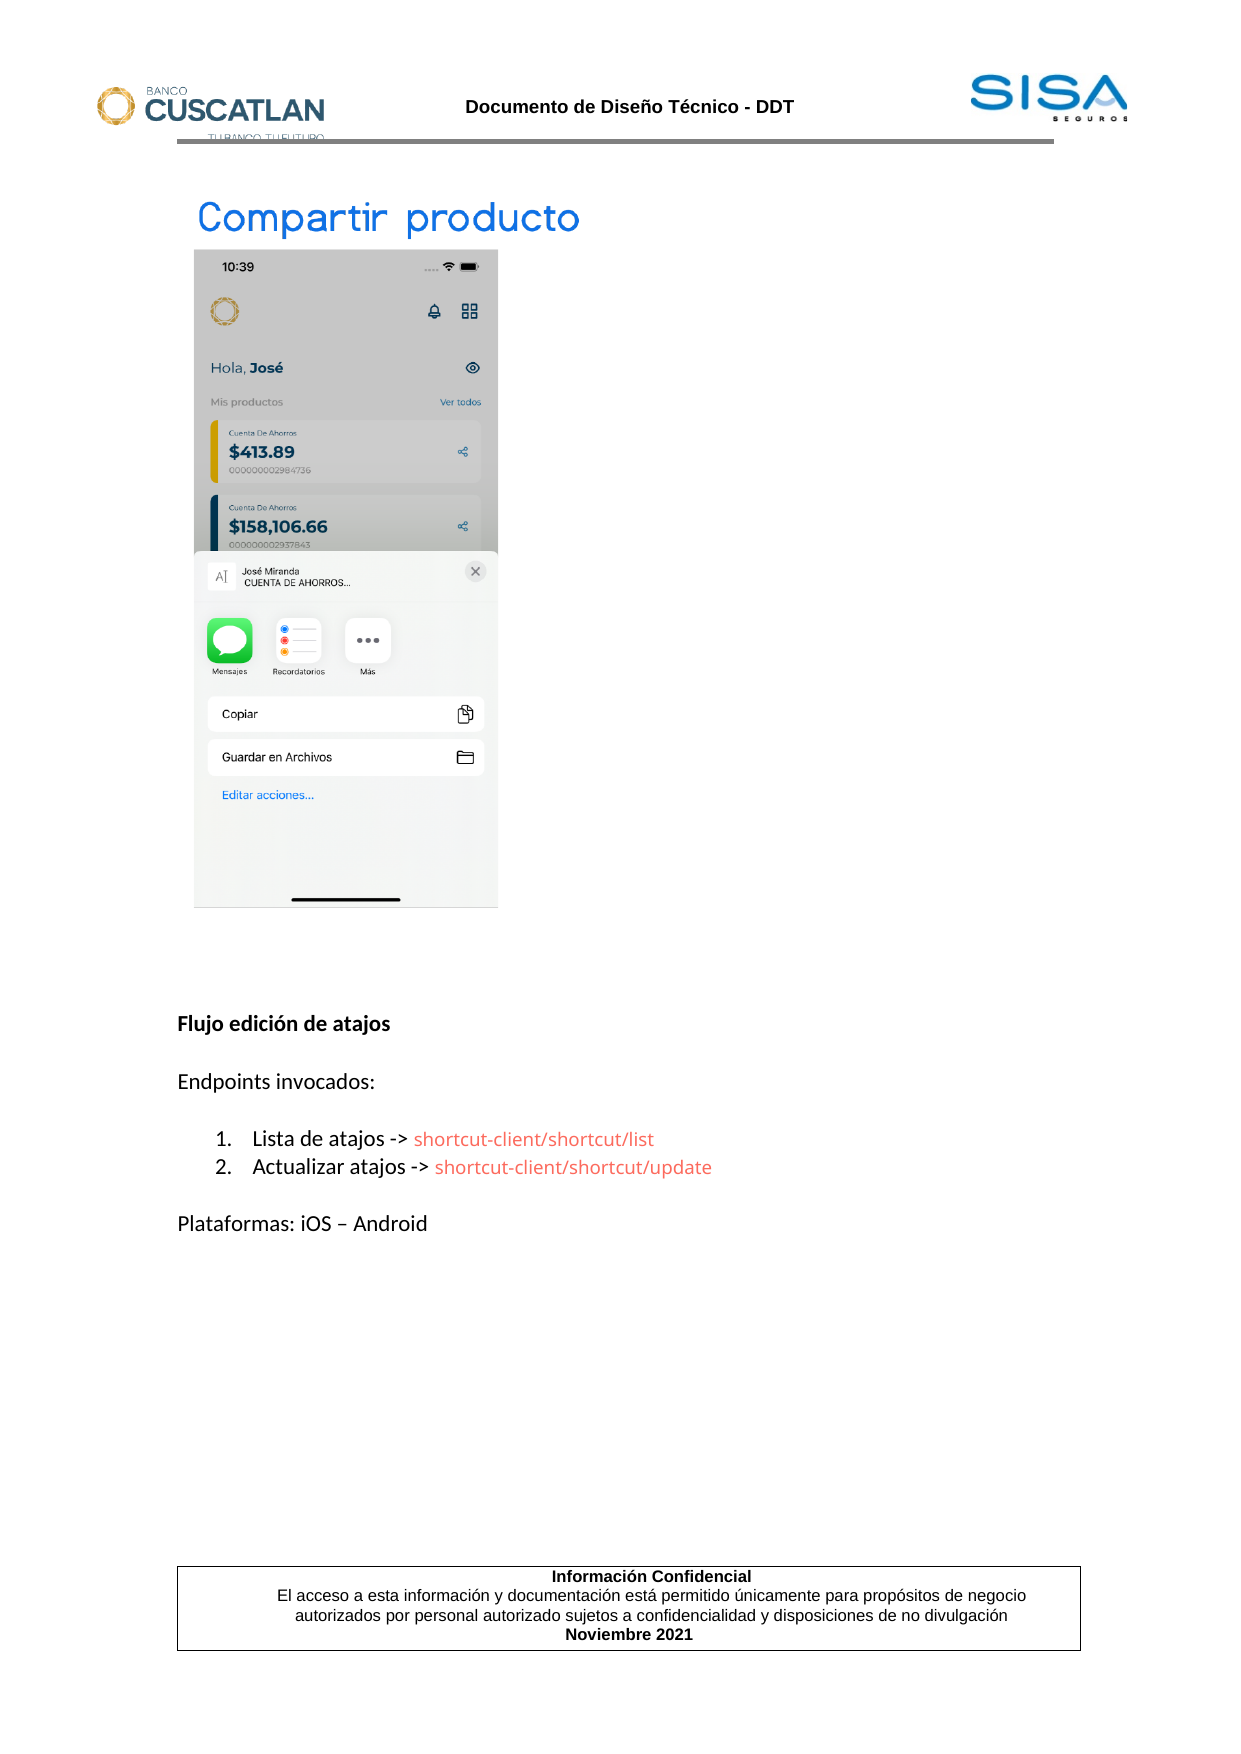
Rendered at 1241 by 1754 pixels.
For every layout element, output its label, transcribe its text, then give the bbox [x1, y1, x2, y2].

text Plataformas: iOS – Android [177, 1209, 1063, 1237]
text Endpoints invocados: [177, 1067, 1063, 1095]
text Flujo edición de atajos [177, 1009, 1063, 1038]
list Actualizar atajos -> shortcut-client/shortcut/update [215, 1152, 1063, 1180]
picture [85, 73, 336, 150]
list Lista de atajos -> shortcut-client/shortcut/list [215, 1124, 1063, 1152]
picture [177, 172, 603, 923]
picture [970, 73, 1128, 122]
